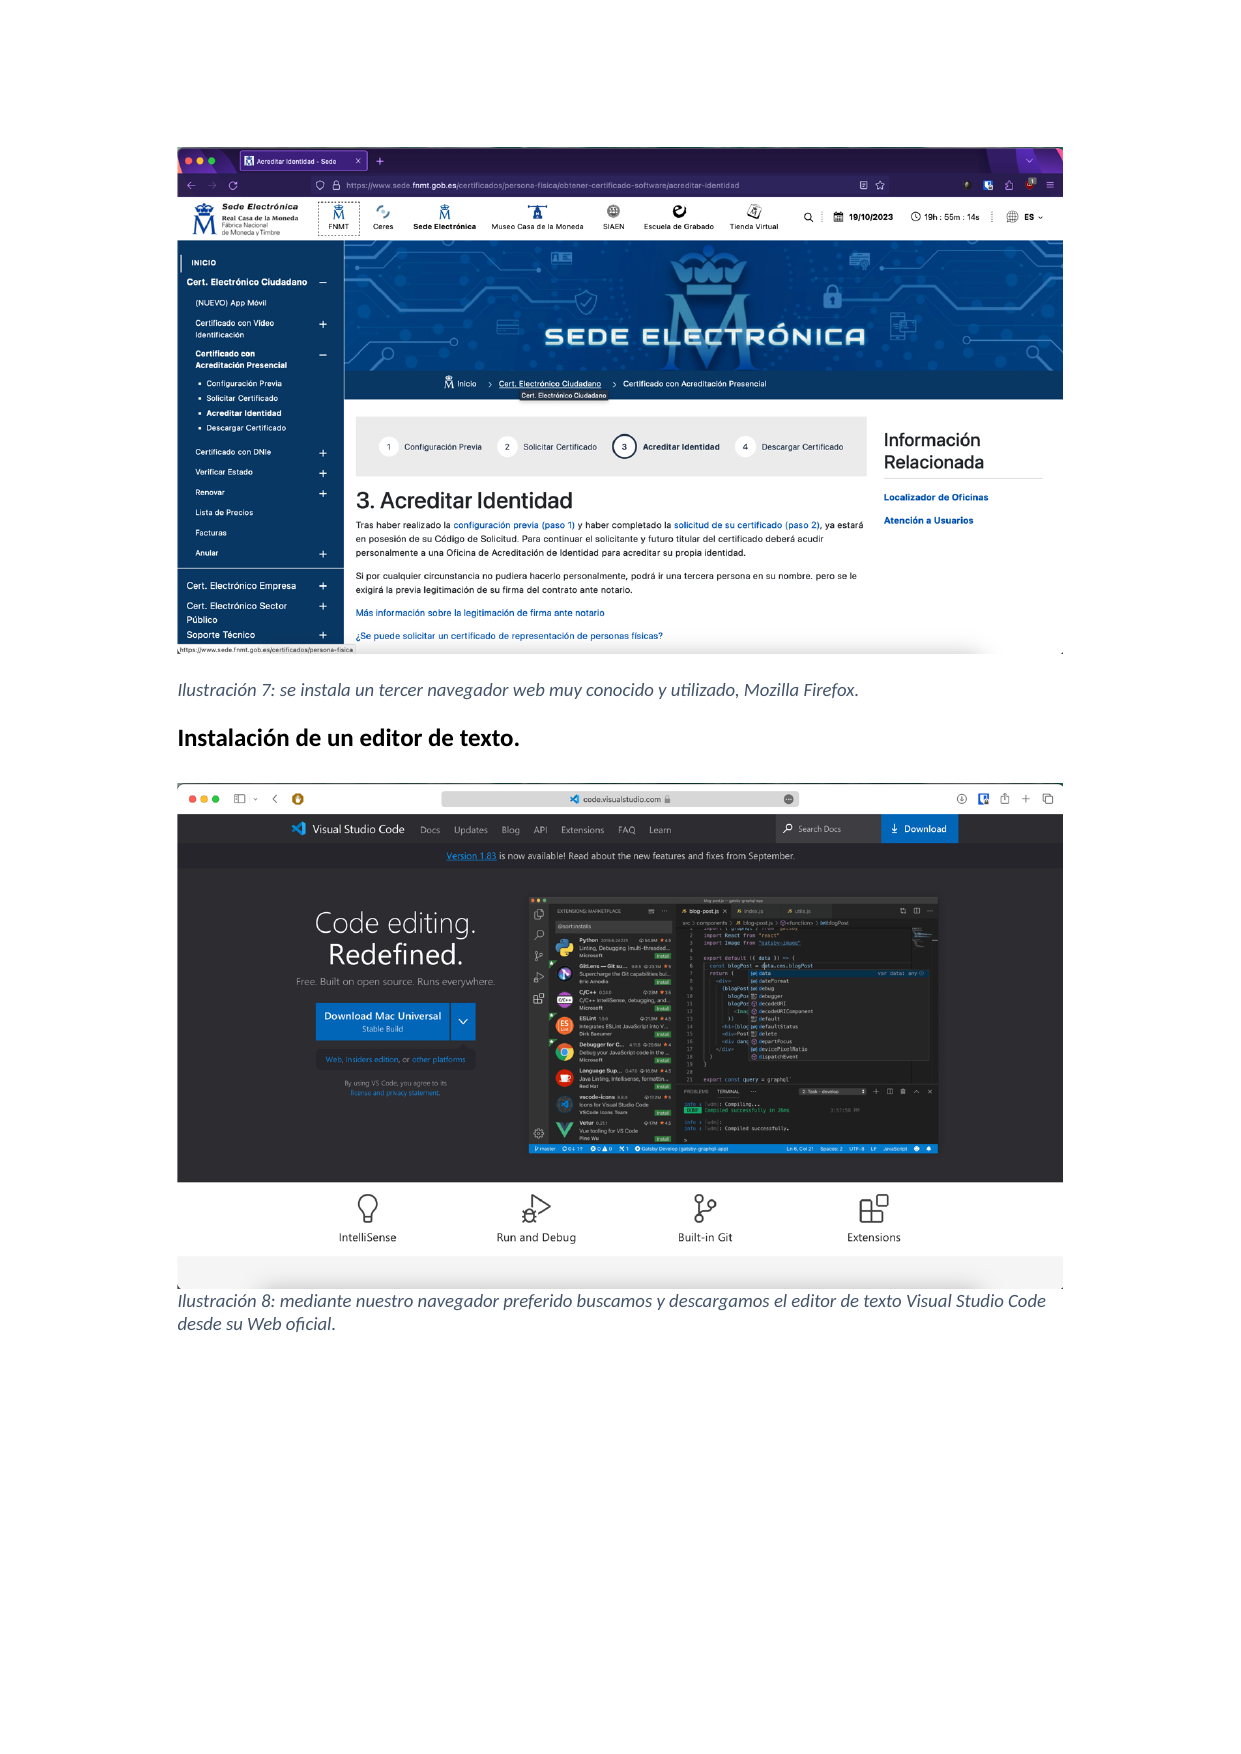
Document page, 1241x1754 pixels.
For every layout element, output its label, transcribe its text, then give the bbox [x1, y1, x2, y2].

text Instalación de un editor de texto. [177, 722, 1063, 753]
picture [177, 783, 1063, 1289]
picture [177, 147, 1063, 654]
